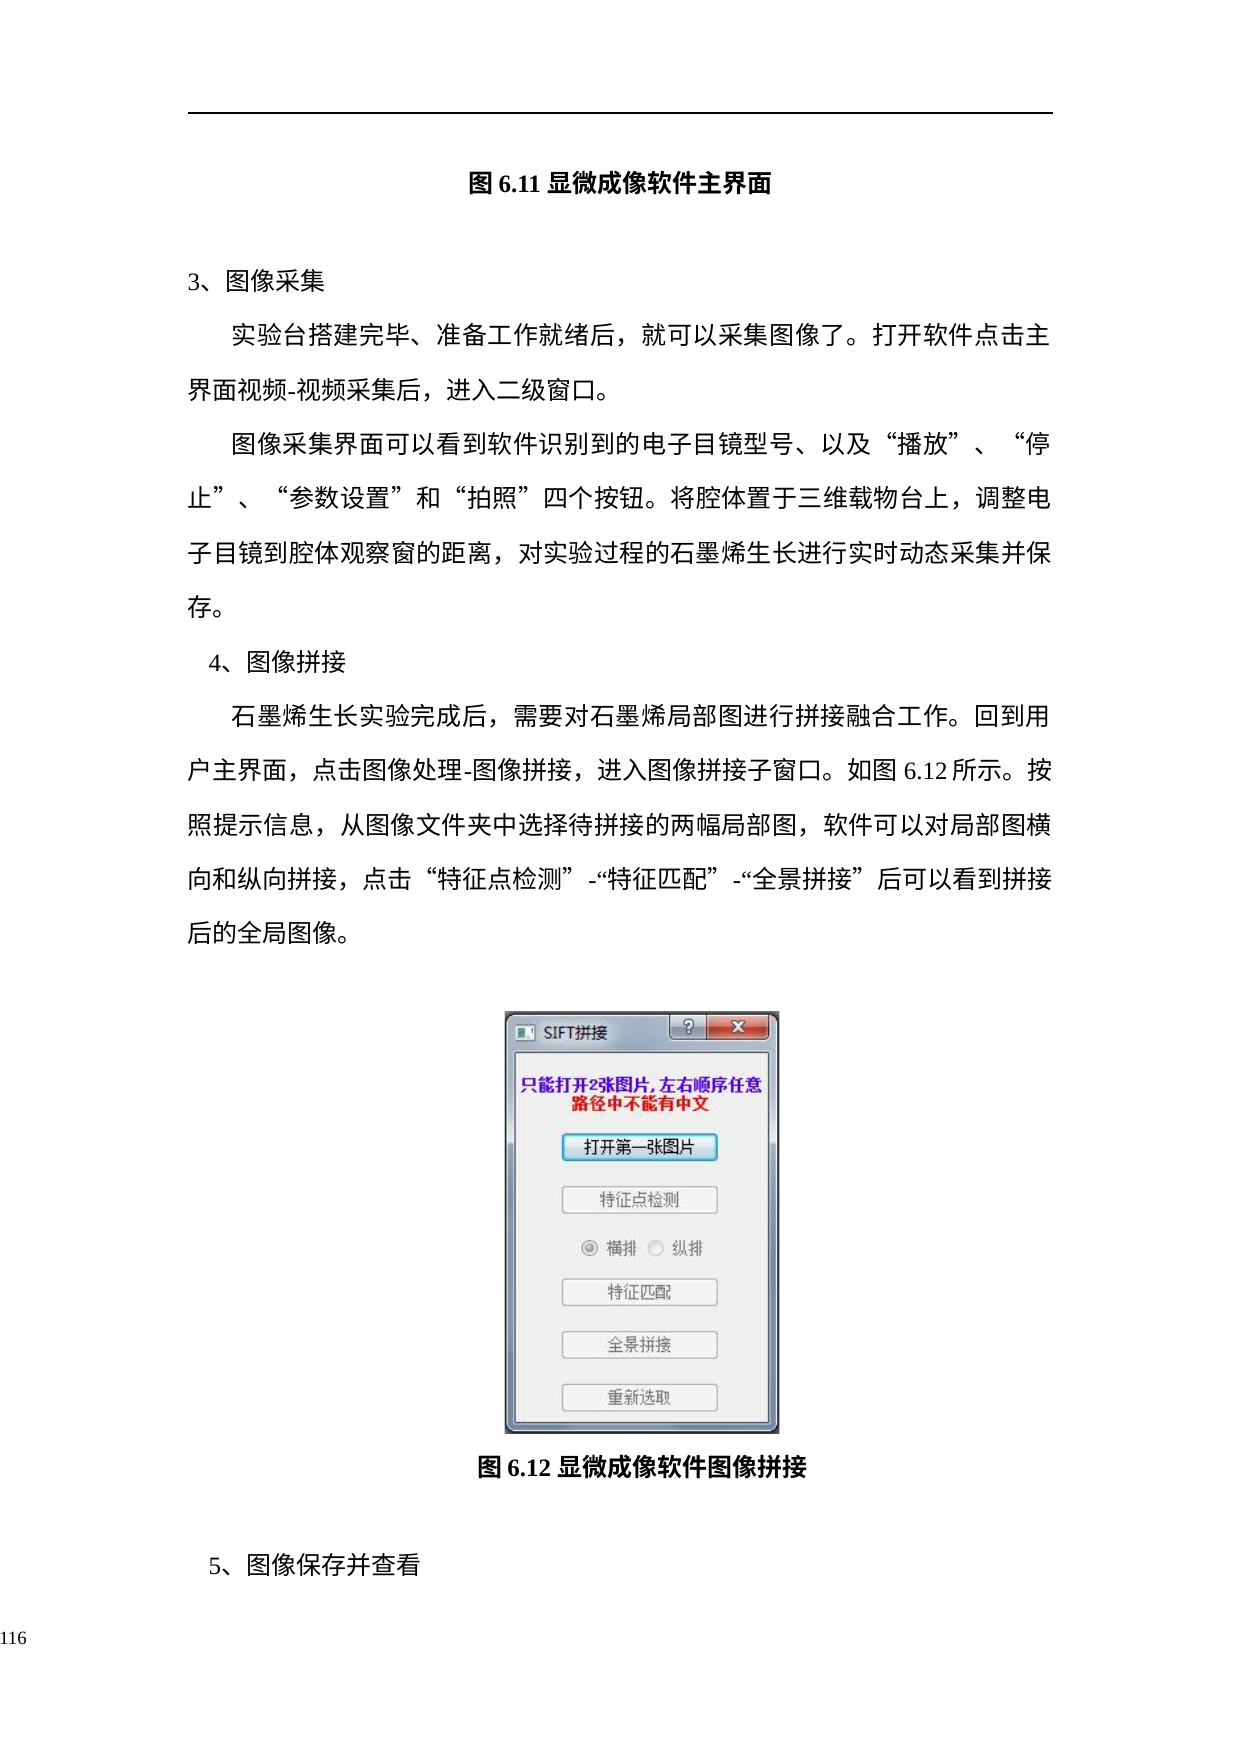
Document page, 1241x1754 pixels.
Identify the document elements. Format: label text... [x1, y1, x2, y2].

list 图6.12 显微成像软件图像拼接 [187, 1448, 1053, 1484]
list 图像拼接 [187, 642, 1053, 678]
list 图像采集 [187, 261, 1053, 298]
text 图6.11 显微成像软件主界面 [187, 164, 1053, 200]
picture [504, 1011, 780, 1434]
list 图像保存并查看 [187, 1545, 1053, 1582]
list 图像采集界面可以看到软件识别到的电子目镜型号、以及“播放”、“停止”、“参数设置”和“拍照”四个按钮。将腔体置于三维载物台上，调整电子目镜到腔体观察窗的距离，对实验过程的石墨烯生长进行实时动态采集并保存。 [187, 424, 1053, 624]
list 实验台搭建完毕、准备工作就绪后，就可以采集图像了。打开软件点击主界面视频-视频采集后，进入二级窗口。 [187, 316, 1053, 406]
list 石墨烯生长实验完成后，需要对石墨烯局部图进行拼接融合工作。回到用户主界面，点击图像处理-图像拼接，进入图像拼接子窗口。如图6.12所示。按照提示信息，从图像文件夹中选择待拼接的两幅局部图，软件可以对局部图横向和纵向拼接，点击“特征点检测”-“特征匹配”-“全景拼接”后可以看到拼接后的全局图像。 [187, 696, 1053, 950]
